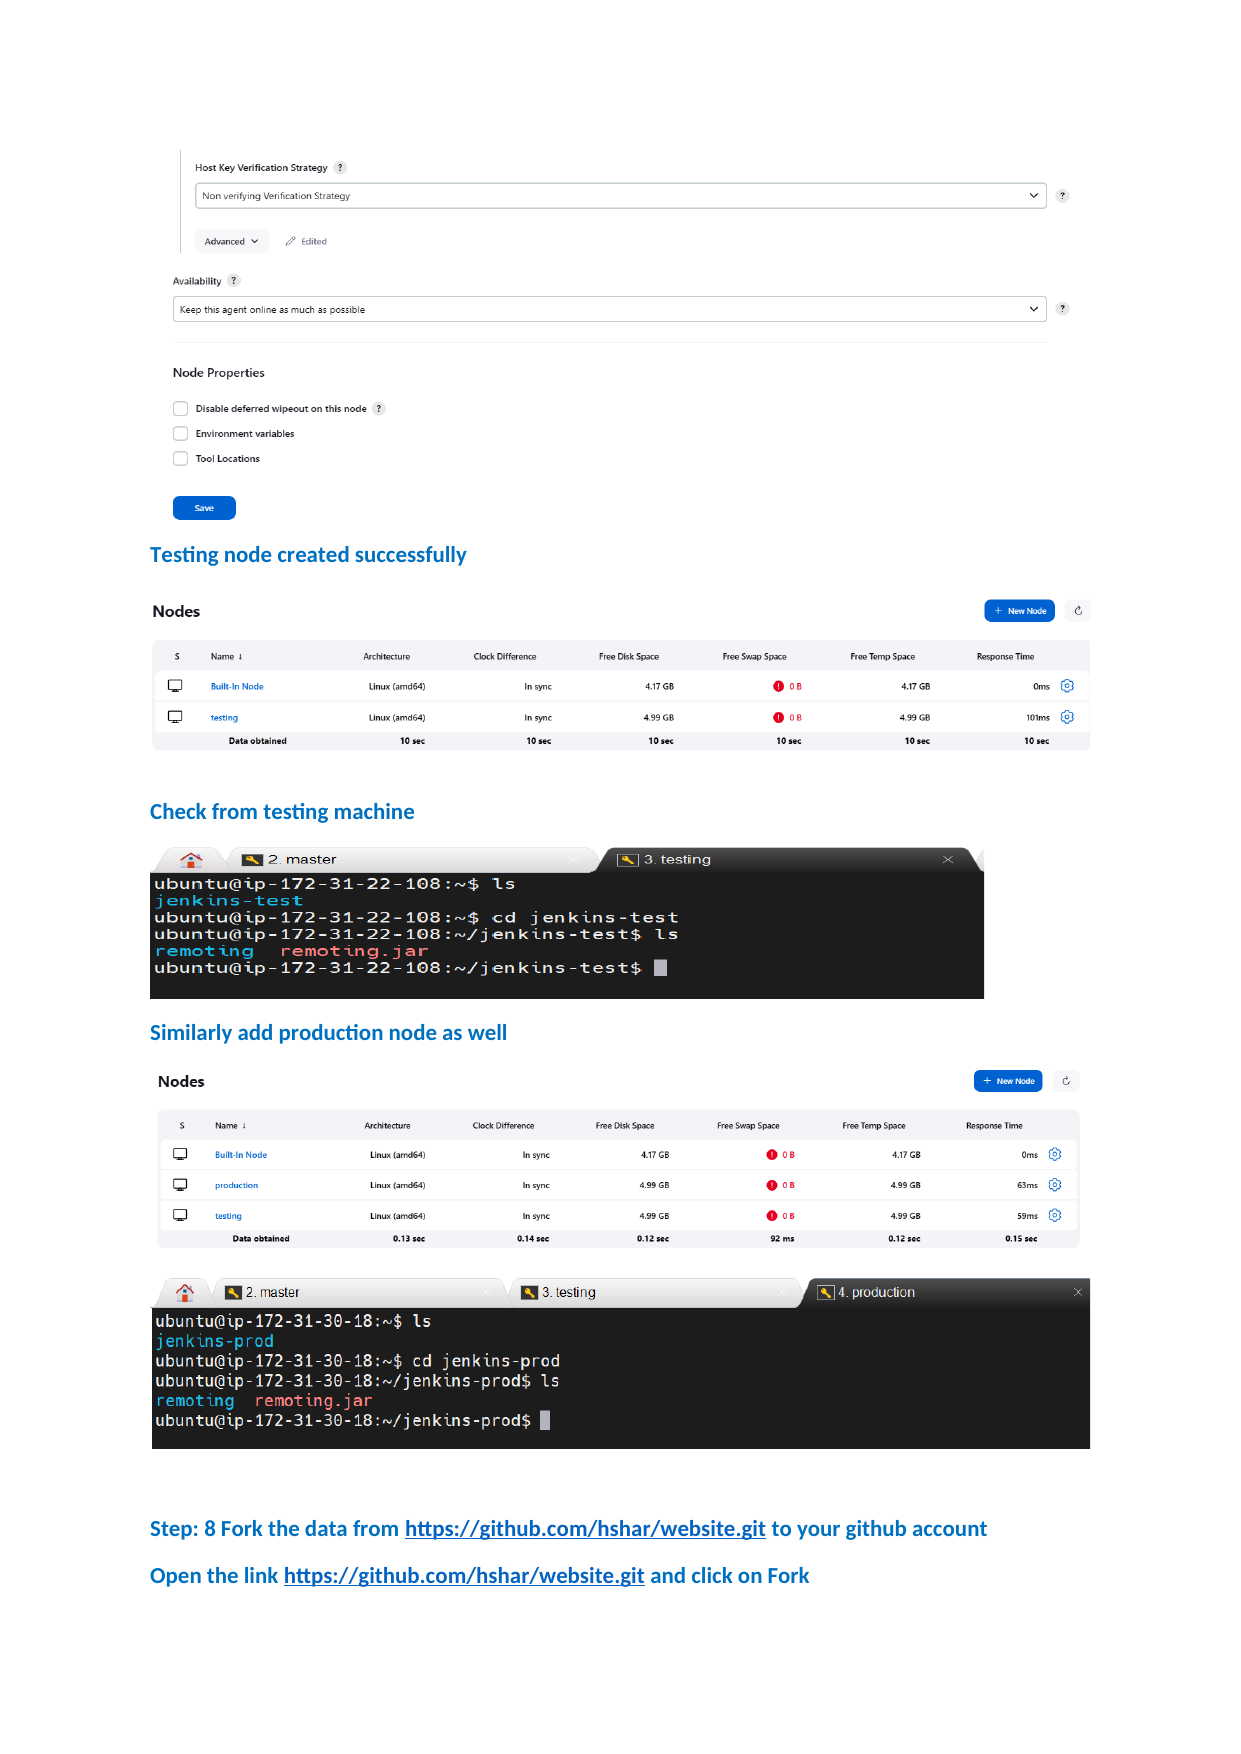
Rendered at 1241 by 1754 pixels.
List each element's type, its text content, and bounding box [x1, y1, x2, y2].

picture [150, 1275, 1091, 1449]
picture [150, 586, 1091, 779]
text Similarly add production node as well [150, 1018, 1090, 1046]
text Testing node created successfully [150, 540, 1090, 568]
picture [150, 150, 1091, 521]
picture [150, 843, 985, 999]
picture [150, 1064, 1091, 1257]
text Step: 8 Fork the data from https://github.com/hshar/website.git to your github account [150, 1514, 1090, 1542]
text Check from testing machine [150, 797, 1090, 825]
text Open the link https://github.com/hshar/website.git and click on Fork [150, 1561, 1090, 1589]
